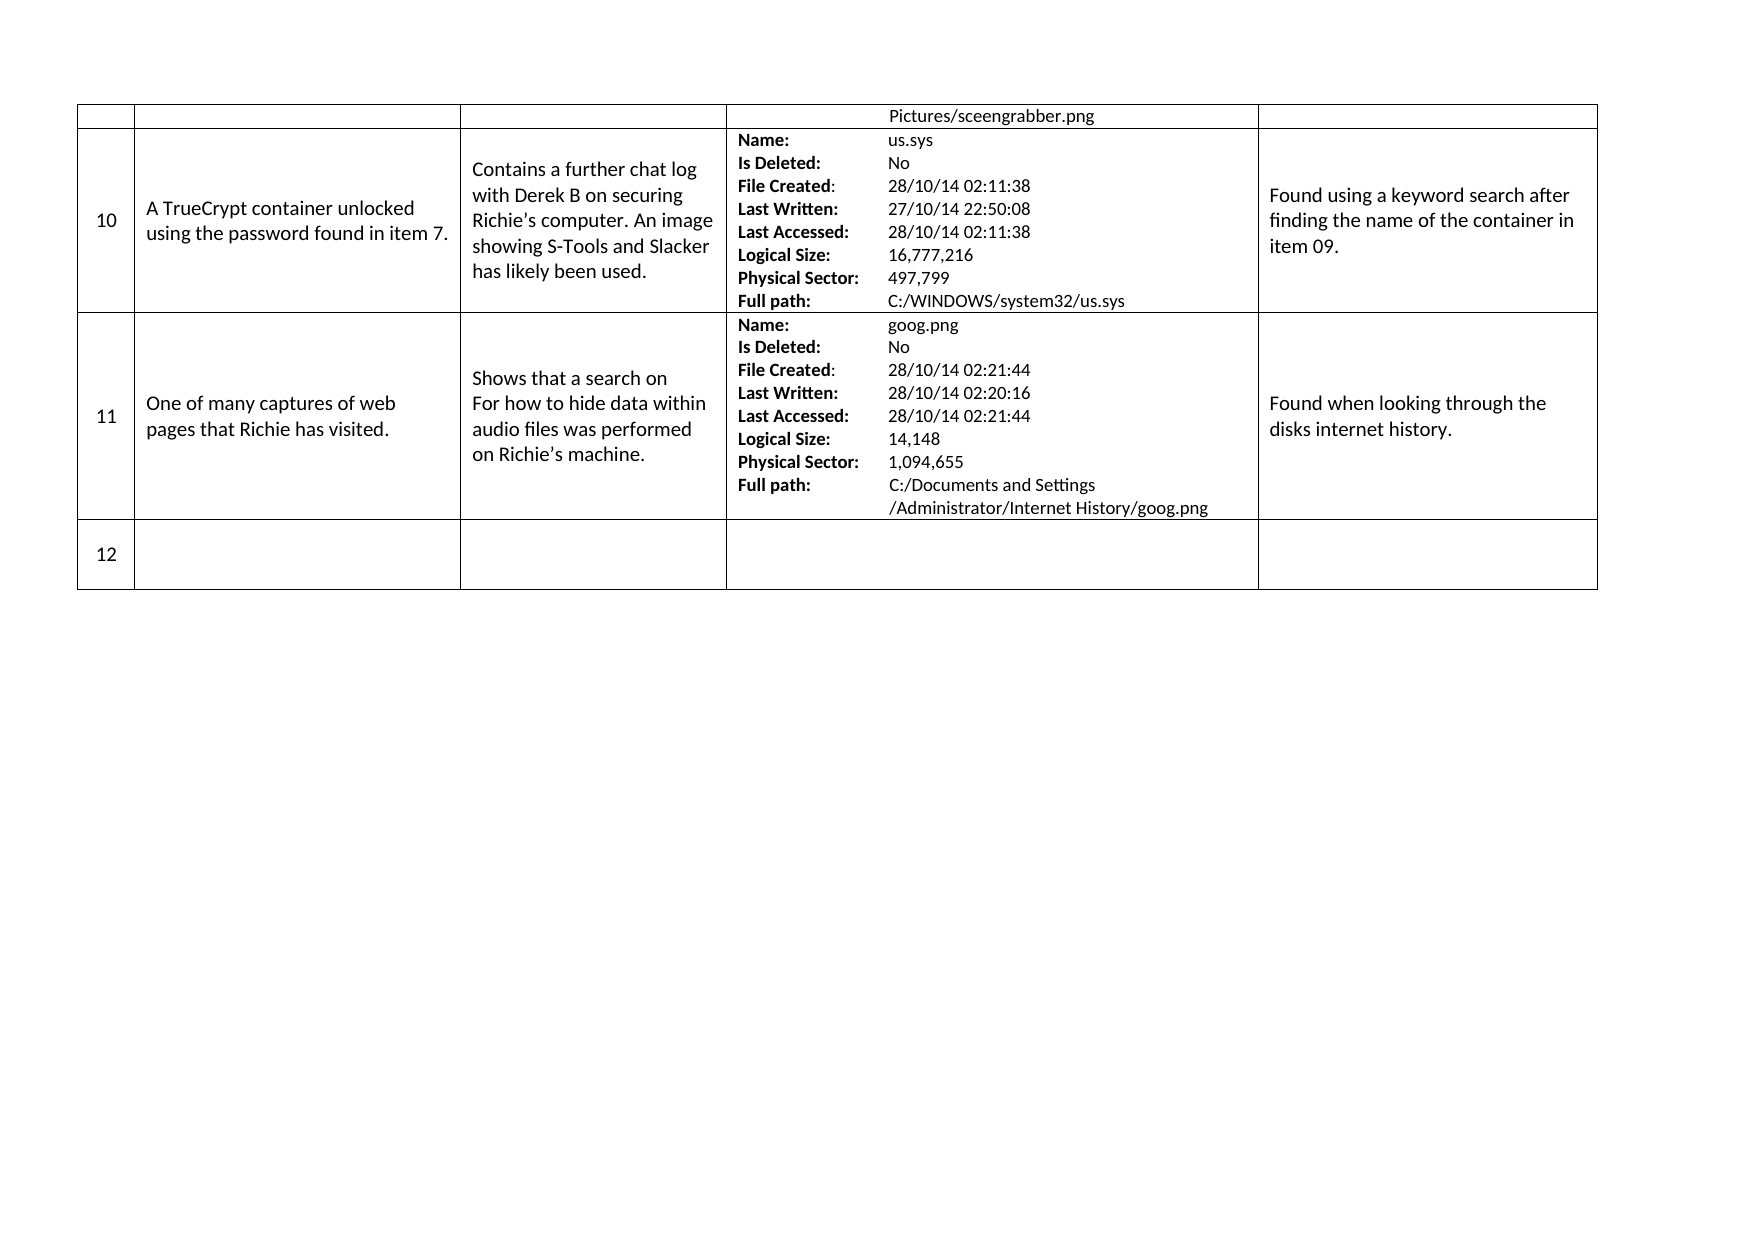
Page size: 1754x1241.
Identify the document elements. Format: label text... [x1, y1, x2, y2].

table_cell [135, 105, 460, 127]
table_cell Found when looking through the disks internet history. [1259, 313, 1597, 519]
table_cell A TrueCrypt container unlocked using the password found in item 7. [135, 129, 460, 312]
table_cell Found using a keyword search after finding the name of the container in item 09. [1259, 129, 1597, 312]
table_cell Name: goog.png Is Deleted: No File Created: 28/10/14 02:21:44 Last Written: 28/10/14 02:20:16 Last Accessed: 28/10/14 02:21:44 Logical Size: 14,148 Physical Sector: 1,094,655 Full path: C:/Documents and Settings /Administrator/Internet History/goog.png [727, 313, 1258, 519]
table_cell 9 [78, 105, 134, 127]
table_cell One of many captures of web pages that Richie has visited. [135, 313, 460, 519]
table_cell 12 [78, 520, 134, 588]
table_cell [461, 105, 726, 127]
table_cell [1259, 105, 1597, 127]
table_cell Shows that a search on For how to hide data within audio files was performed on Richie’s machine. [461, 313, 726, 519]
table_cell [1259, 520, 1597, 588]
table_cell [727, 520, 1258, 588]
table_cell [135, 520, 460, 588]
table_cell Name: us.sys Is Deleted: No File Created: 28/10/14 ‏‎02:11:38 Last Written: 27/10/14 22:50:08 Last Accessed: 28/10/14 02:11:38 Logical Size: 16,777,216 Physical Sector: 497,799 Full path: C:/WINDOWS/system32/us.sys [727, 129, 1258, 312]
table_cell [461, 520, 726, 588]
table_cell 11 [78, 313, 134, 519]
table_cell 10 [78, 129, 134, 312]
table_cell Contains a further chat log with Derek B on securing Richie’s computer. An image showing S-Tools and Slacker has likely been used. [461, 129, 726, 312]
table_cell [727, 105, 1258, 127]
